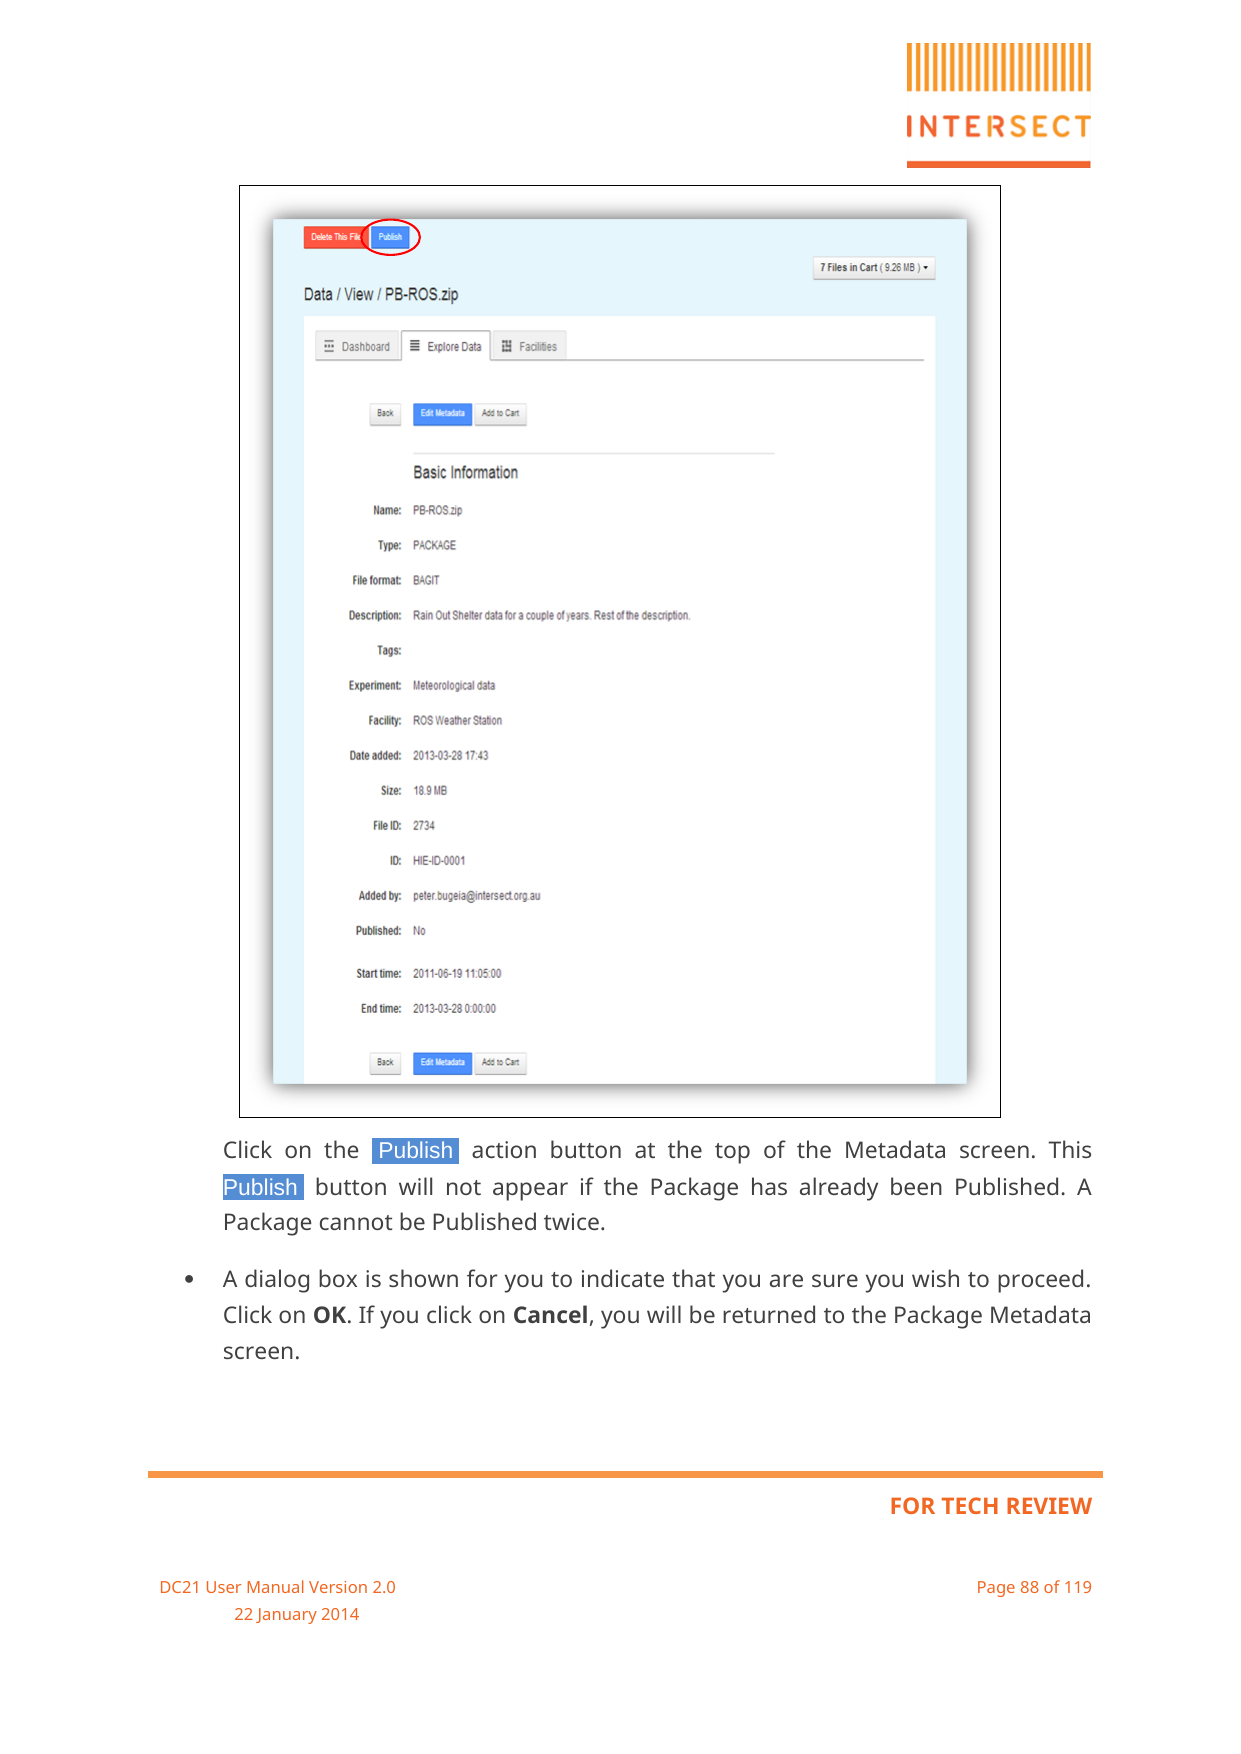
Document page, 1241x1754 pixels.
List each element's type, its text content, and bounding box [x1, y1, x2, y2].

list A dialog box is shown for you to indicate that you are sure you wish to proceed. Click on OK. If you click on Cancel, you will be returned to the Package Metadata screen. [185, 1263, 1092, 1366]
picture [240, 186, 1000, 1117]
list Click on the Publish action button at the top of the Metadata screen. This Publish button will not appear if the Package has already been Published. A Package cannot be Published twice. [223, 1134, 1092, 1238]
picture [905, 42, 1093, 170]
